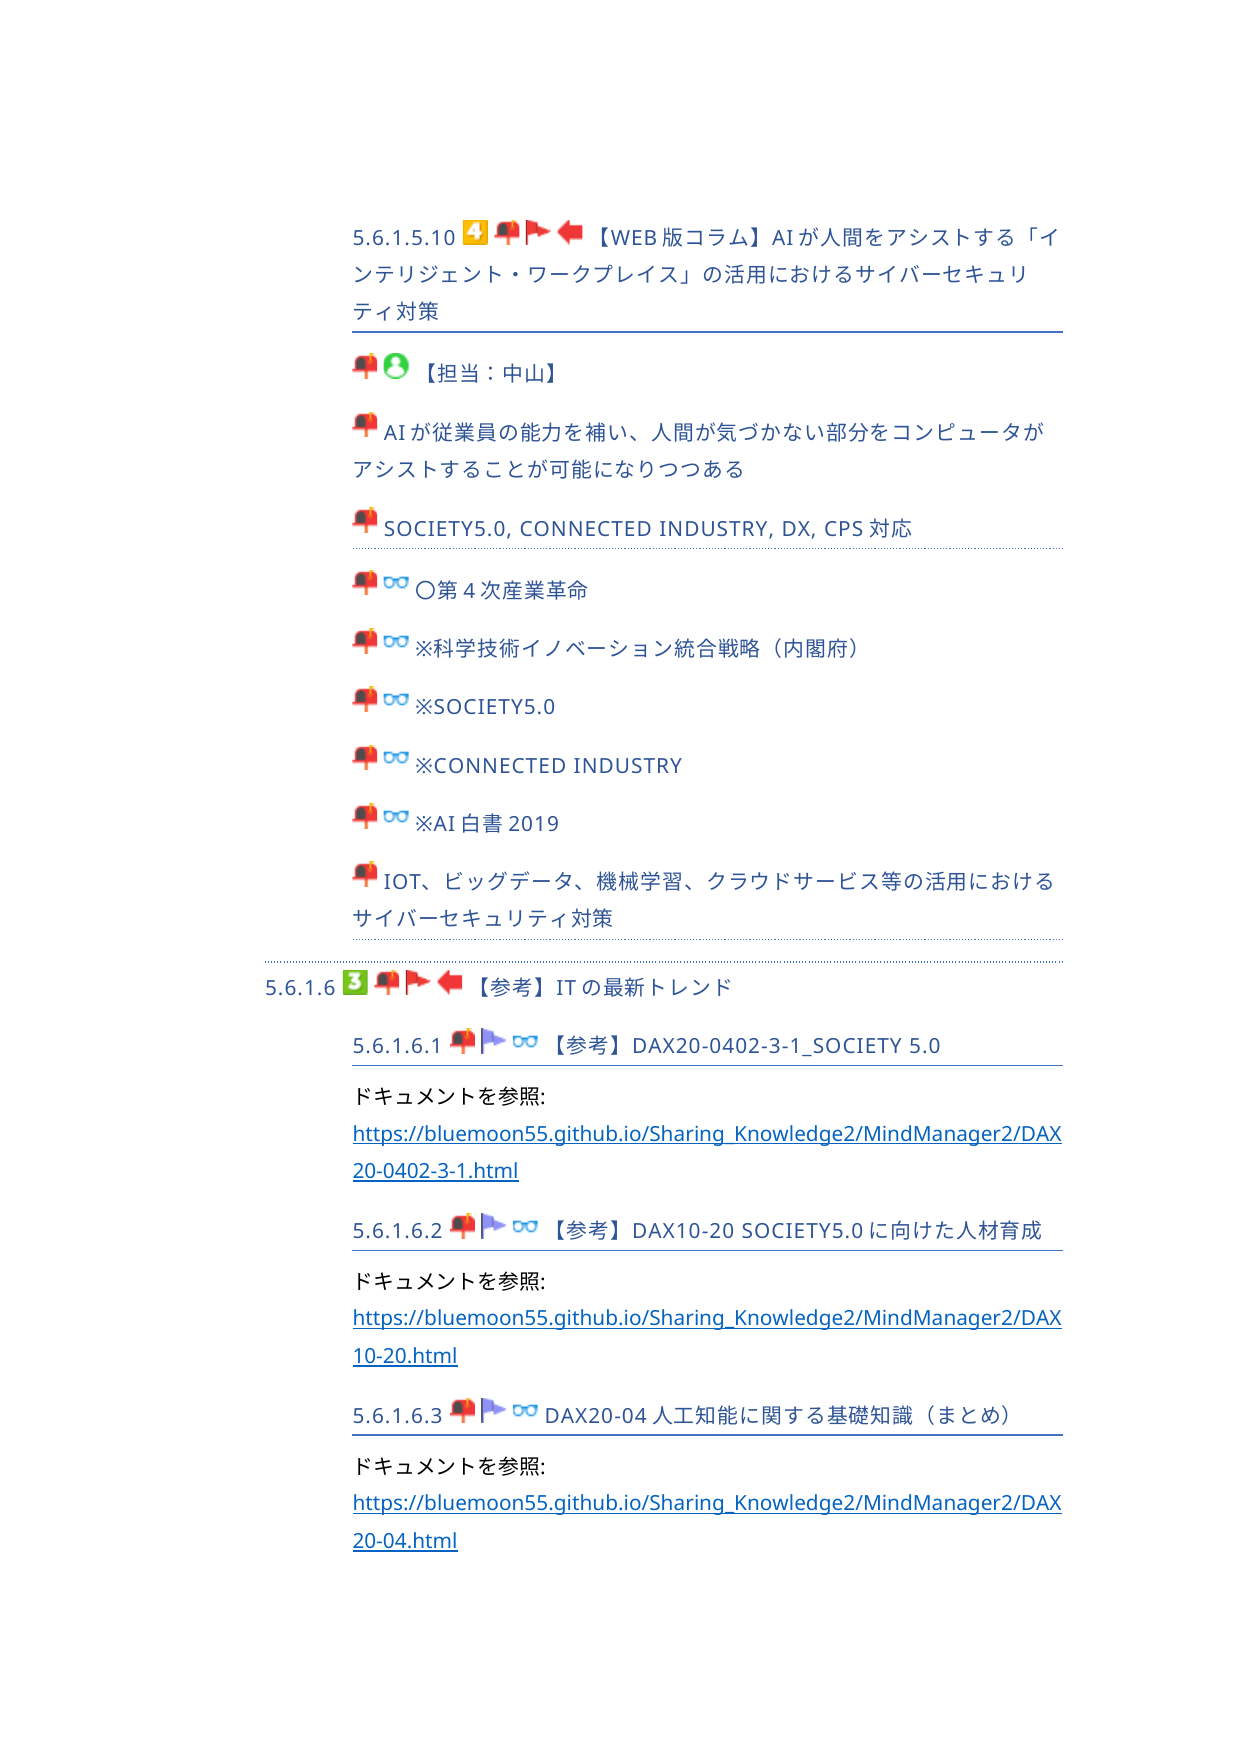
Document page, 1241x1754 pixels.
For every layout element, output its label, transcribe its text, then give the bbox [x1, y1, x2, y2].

picture [352, 507, 378, 533]
picture [383, 353, 409, 379]
picture [557, 220, 583, 245]
picture [383, 570, 409, 595]
text ※科学技術イノベーション統合戦略（内閣府） [352, 628, 1063, 666]
text 【参考】DAX10-20 Society5.0に向けた人材育成 [352, 1210, 1063, 1250]
picture [450, 1213, 475, 1239]
picture [462, 220, 488, 245]
picture [352, 803, 378, 829]
picture [383, 628, 409, 654]
picture [352, 353, 378, 379]
picture [437, 970, 463, 995]
text DAX20-04人工知能に関する基礎知識（まとめ） [352, 1395, 1063, 1434]
picture [494, 220, 520, 245]
picture [512, 1398, 538, 1423]
picture [450, 1028, 475, 1054]
picture [352, 745, 378, 770]
text ※Society5.0 [352, 687, 1063, 724]
picture [512, 1028, 538, 1054]
picture [383, 803, 409, 829]
picture [481, 1028, 507, 1054]
text ドキュメントを参照: https://bluemoon55.github.io/Sharing_Knowledge2/MindManager2/DAX20-0402-3-1.html [352, 1077, 1063, 1189]
picture [352, 412, 378, 437]
picture [383, 686, 409, 712]
picture [525, 220, 551, 245]
picture [352, 570, 378, 595]
picture [352, 686, 378, 712]
picture [405, 970, 431, 995]
text 【参考】DAX20-0402-3-1_Society 5.0 [352, 1025, 1063, 1065]
text ドキュメントを参照: https://bluemoon55.github.io/Sharing_Knowledge2/MindManager2/DAX10-20.html [352, 1262, 1063, 1374]
text 【担当：中山】 [352, 354, 1063, 391]
picture [450, 1398, 475, 1423]
text AIが従業員の能力を補い、人間が気づかない部分をコンピュータがアシストすることが可能になりつつある [352, 412, 1063, 487]
text 【Web版コラム】AIが人間をアシストする「インテリジェント・ワークプレイス」の活用におけるサイバーセキュリティ対策 [352, 217, 1063, 331]
text ※AI白書2019 [352, 803, 1063, 841]
text Society5.0, Connected Industry, DX, CPS対応 [352, 508, 1063, 549]
picture [352, 628, 378, 654]
text ※Connected Industry [352, 745, 1063, 782]
picture [481, 1398, 507, 1423]
text ドキュメントを参照: https://bluemoon55.github.io/Sharing_Knowledge2/MindManager2/DAX20-04.html [352, 1446, 1063, 1559]
text 【参考】ITの最新トレンド [265, 961, 1063, 1004]
picture [383, 745, 409, 770]
picture [352, 861, 378, 887]
picture [374, 970, 400, 995]
text IoT、ビッグデータ、機械学習、クラウドサービス等の活用におけるサイバーセキュリティ対策 [352, 862, 1063, 940]
picture [512, 1213, 538, 1239]
picture [481, 1213, 507, 1239]
text 〇第4次産業革命 [352, 570, 1063, 607]
picture [342, 970, 368, 995]
